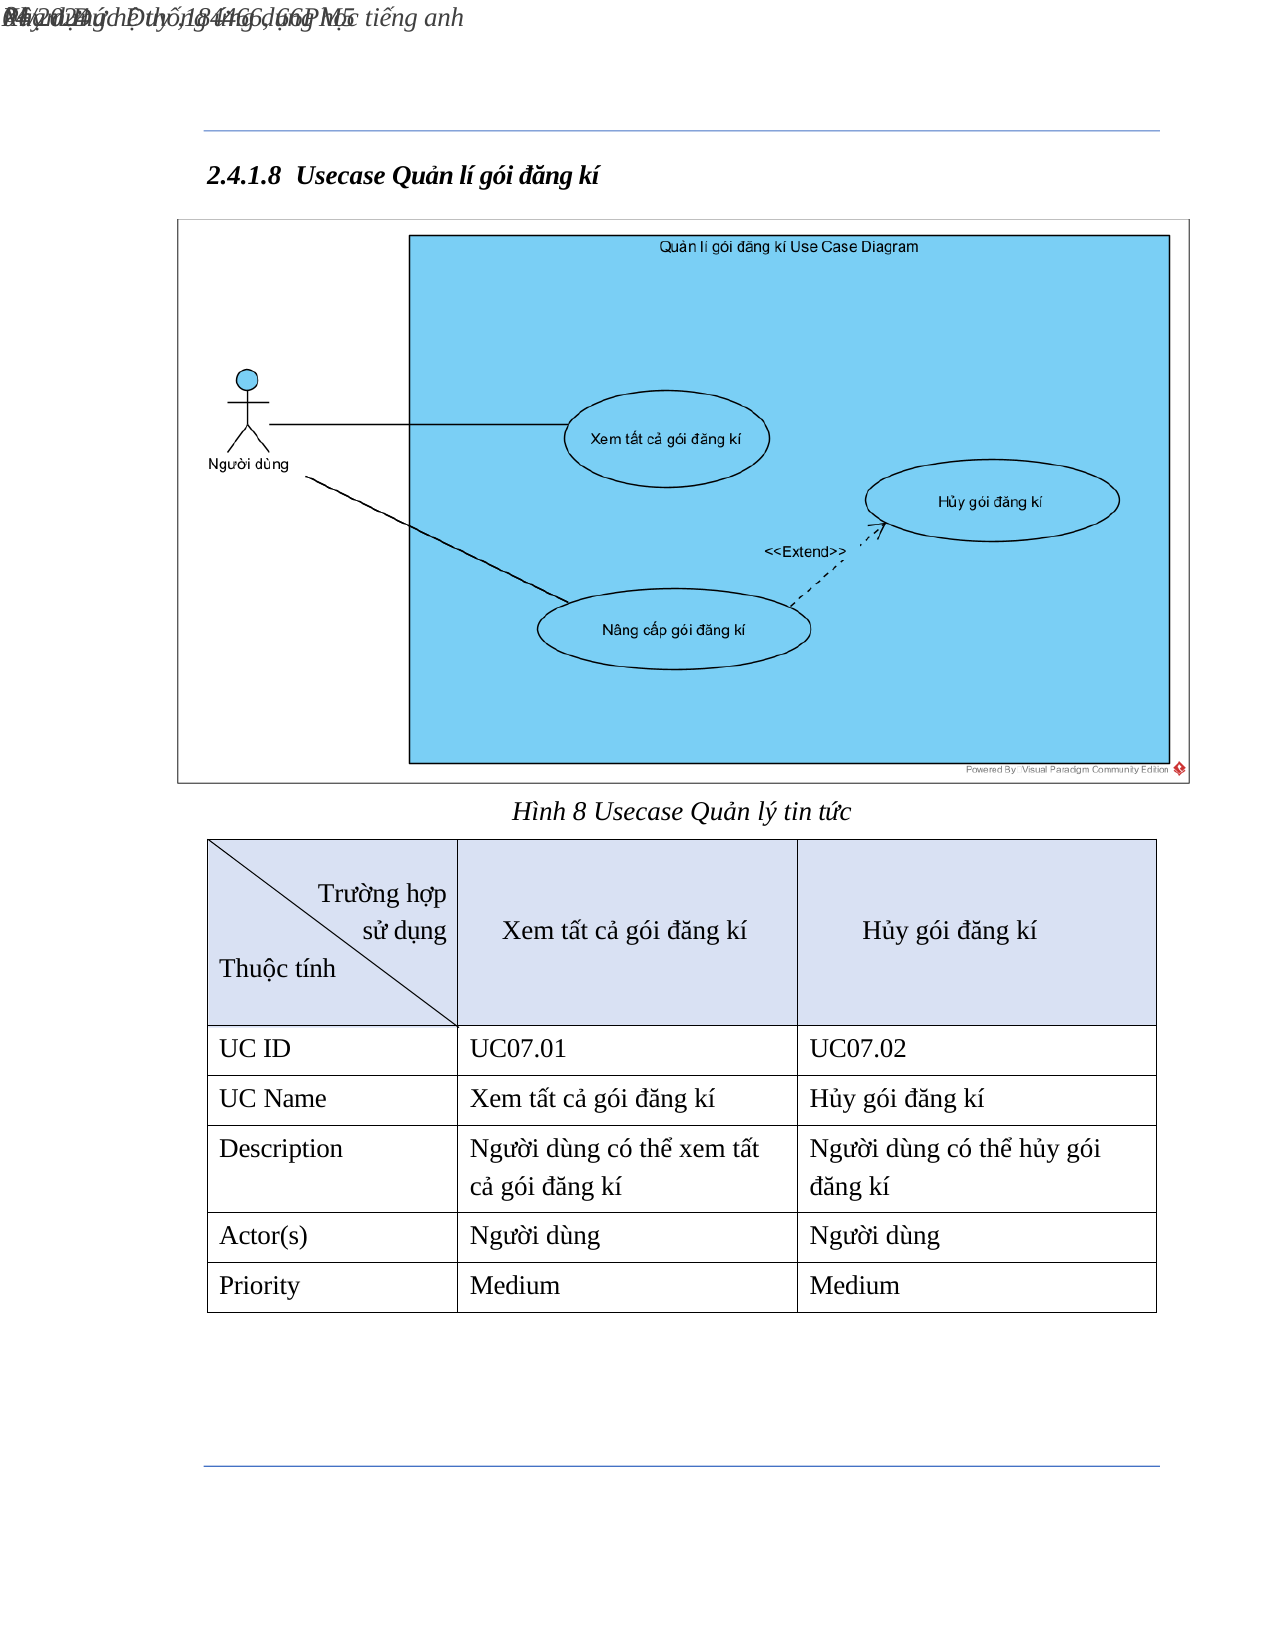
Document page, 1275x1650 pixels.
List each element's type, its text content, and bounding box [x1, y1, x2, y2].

table_cell Actor(s) [208, 1213, 457, 1262]
table_cell Người dùng có thể xem tất cả gói đăng kí [458, 1126, 797, 1212]
table_header Trường hợp sử dụng Thuộc tính [208, 840, 457, 1025]
table_cell Medium [458, 1263, 797, 1312]
table_cell UC ID [208, 1026, 457, 1075]
table_cell UC07.02 [798, 1026, 1156, 1075]
table_cell Medium [798, 1263, 1156, 1312]
table_cell UC07.01 [458, 1026, 797, 1075]
text Hình 8 Usecase Quản lý tin tức [340, 784, 1023, 826]
table_cell Hủy gói đăng kí [798, 1076, 1156, 1125]
table_cell Description [208, 1126, 457, 1212]
table_cell UC Name [208, 1076, 457, 1125]
table_cell Người dùng [798, 1213, 1156, 1262]
table_cell Xem tất cả gói đăng kí [458, 1076, 797, 1125]
table_cell Người dùng [458, 1213, 797, 1262]
table_cell Priority [208, 1263, 457, 1312]
table_header Hủy gói đăng kí [798, 840, 1156, 1025]
picture [177, 219, 1190, 784]
table_cell Người dùng có thể hủy gói đăng kí [798, 1126, 1156, 1212]
table_header Xem tất cả gói đăng kí [458, 840, 797, 1025]
subtitle Usecase Quản lí gói đăng kí [207, 159, 1189, 191]
